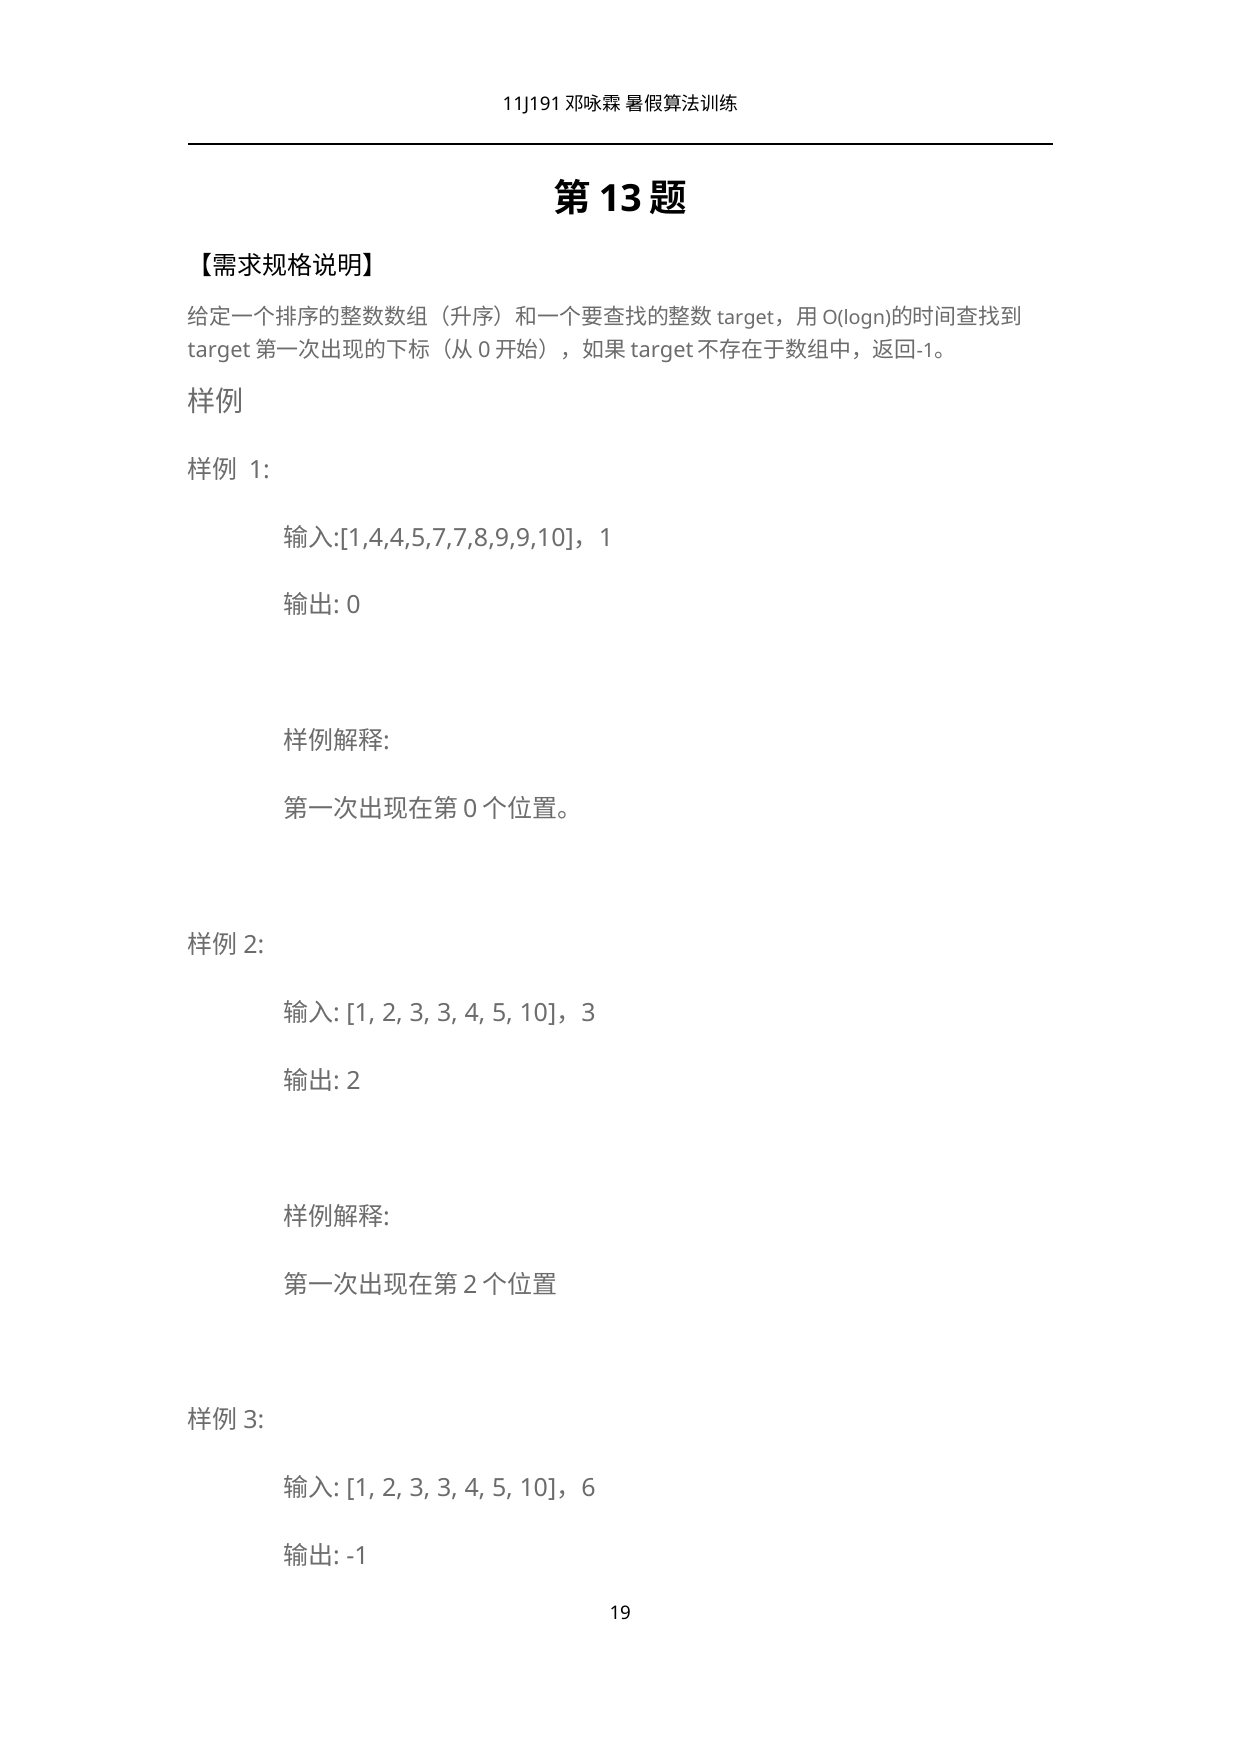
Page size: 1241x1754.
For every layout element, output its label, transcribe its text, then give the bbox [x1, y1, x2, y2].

text 第一次出现在第2个位置 [187, 1248, 1053, 1316]
text 输出: -1 [187, 1520, 1053, 1588]
text 【需求规格说明】 [187, 229, 1053, 297]
text 样例解释: [187, 705, 1053, 773]
text 给定一个排序的整数数组（升序）和一个要查找的整数target，用O(logn)的时间查找到target第一次出现的下标（从0开始），如果target不存在于数组中，返回-1。 [187, 297, 1053, 365]
subtitle 样例 [187, 365, 1053, 433]
text 输入: [1, 2, 3, 3, 4, 5, 10]，6 [187, 1452, 1053, 1520]
text 样例解释: [187, 1180, 1053, 1248]
text 第13题 [187, 162, 1053, 229]
text 样例 3: [187, 1384, 1053, 1452]
text 输入:[1,4,4,5,7,7,8,9,9,10]，1 [187, 501, 1053, 569]
text 样例 1: [187, 433, 1053, 501]
text 样例 2: [187, 909, 1053, 977]
text 输入: [1, 2, 3, 3, 4, 5, 10]，3 [187, 977, 1053, 1044]
text 输出: 0 [187, 569, 1053, 637]
text 输出: 2 [187, 1044, 1053, 1112]
text 第一次出现在第0个位置。 [187, 773, 1053, 841]
